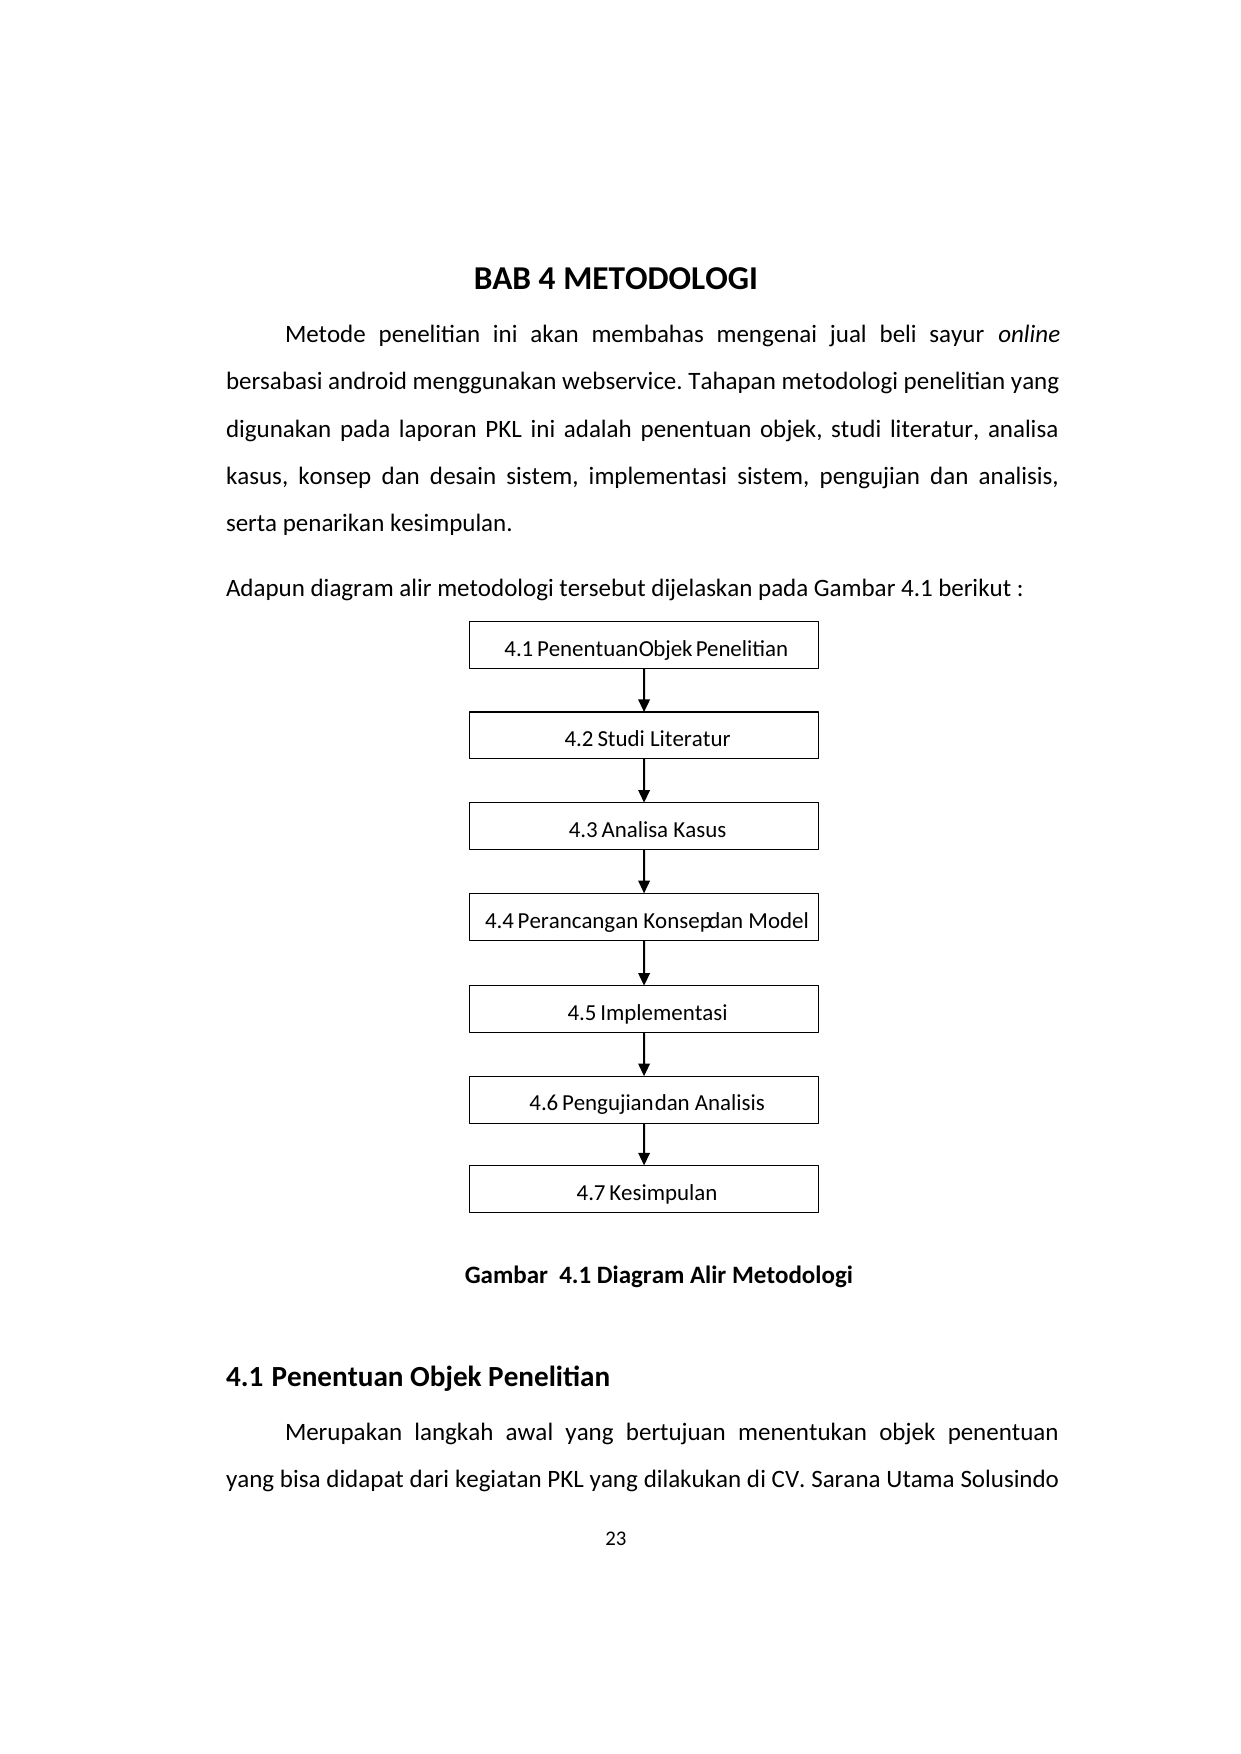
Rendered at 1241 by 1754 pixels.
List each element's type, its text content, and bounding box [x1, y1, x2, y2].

subtitle Gambar 4.1 Diagram Alir Metodologi [226, 1259, 1092, 1289]
picture [470, 629, 819, 661]
picture [470, 810, 819, 842]
picture [470, 1173, 819, 1204]
picture [470, 720, 819, 751]
picture [470, 1084, 819, 1116]
text METODOLOGI [141, 257, 1090, 298]
text Adapun diagram alir metodologi tersebut dijelaskan pada Gambar 4.1 berikut : [226, 572, 1090, 603]
picture [470, 901, 819, 932]
picture [470, 993, 819, 1025]
subtitle 4.1 Penentuan Objek Penelitian [226, 1358, 1092, 1393]
text Metode penelitian ini akan membahas mengenai jual beli sayur online bersabasi android menggunakan webservice. Tahapan metodologi penelitian yang digunakan pada laporan PKL ini adalah penentuan objek, studi literatur, analisa kasus, konsep dan desain sistem, implementasi sistem, pengujian dan analisis, serta penarikan kesimpulan. [226, 318, 1060, 538]
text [226, 1416, 1060, 1494]
